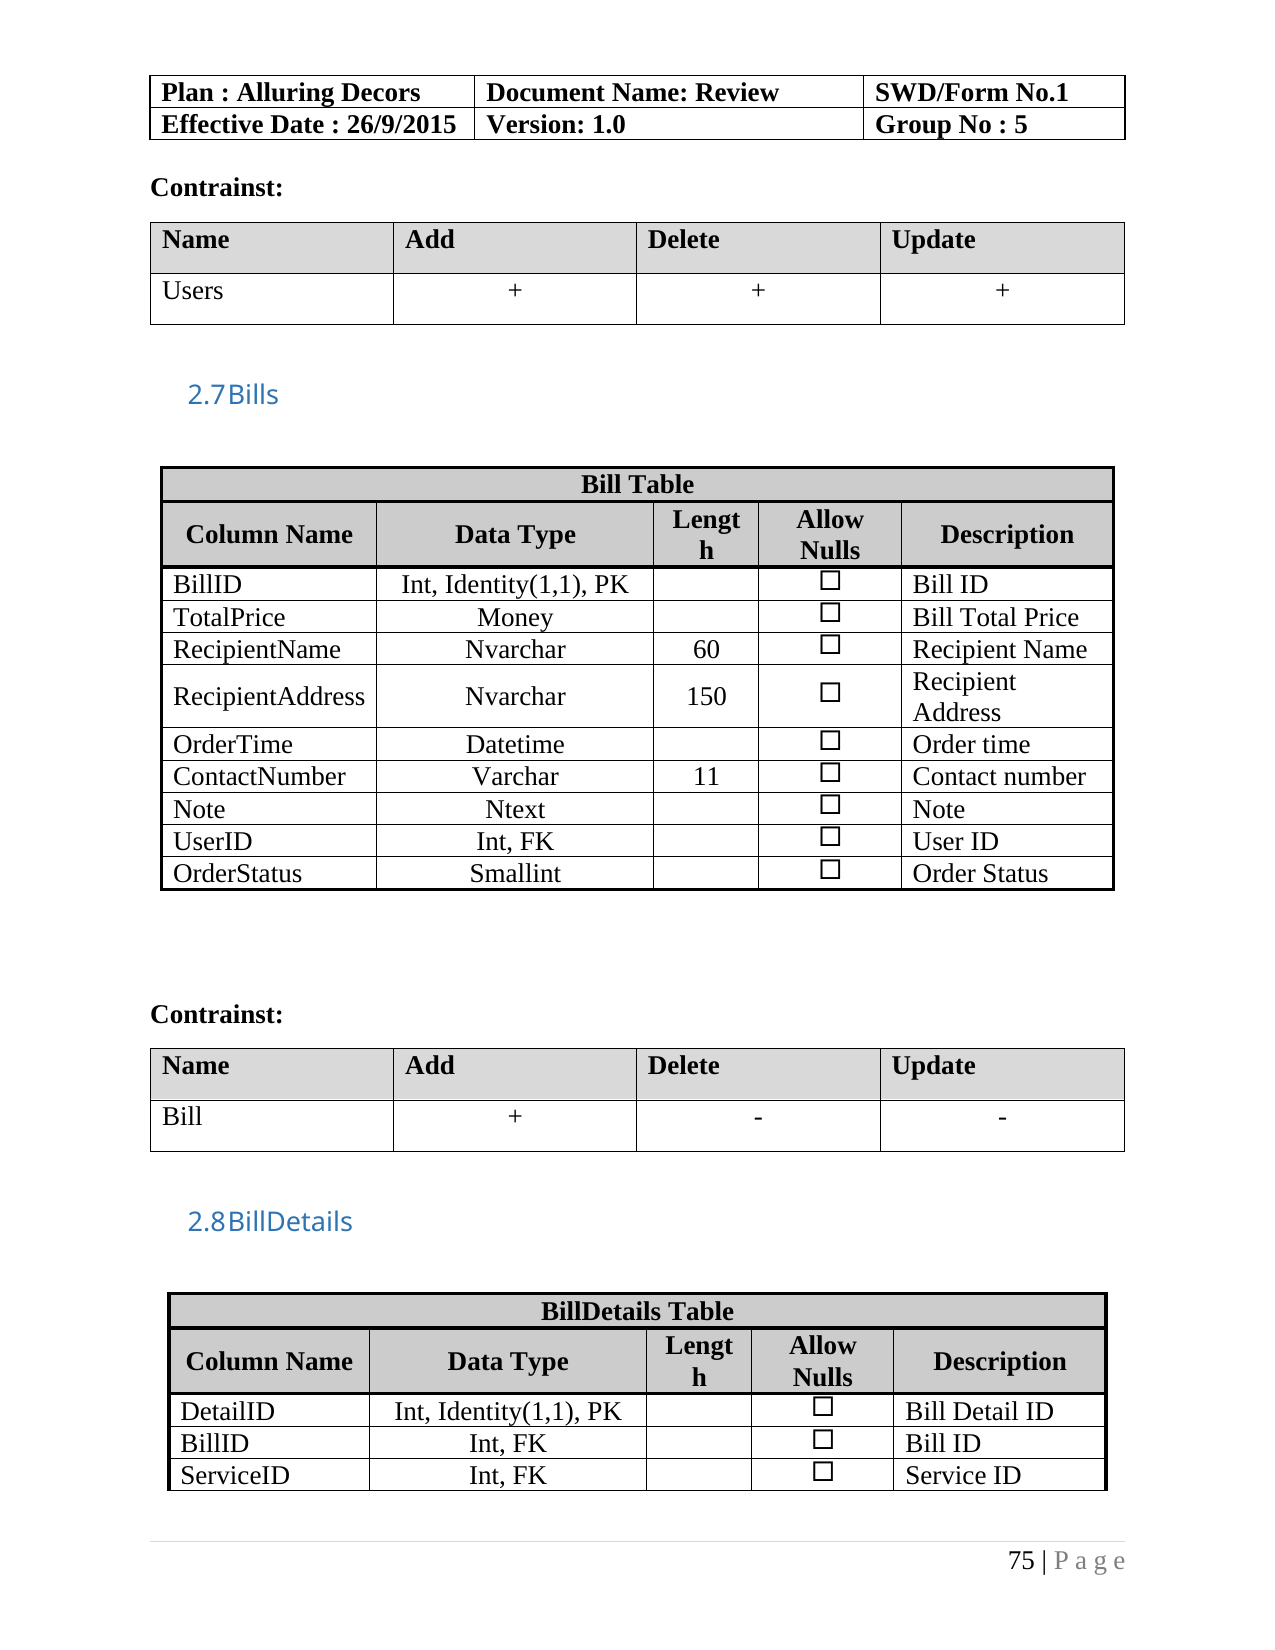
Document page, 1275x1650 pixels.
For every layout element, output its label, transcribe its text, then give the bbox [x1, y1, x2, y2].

text Contrainst: [150, 172, 1125, 203]
table_cell TotalPrice [163, 601, 376, 632]
table_cell Recipient Name [902, 633, 1112, 664]
table_cell ServiceID [171, 1459, 369, 1490]
table_cell Data Type [377, 503, 653, 565]
table_cell Order Status [902, 857, 1112, 888]
table_cell Bill ID [894, 1427, 1104, 1458]
subtitle BillDetails [187, 1202, 1125, 1239]
table_cell [647, 1395, 751, 1426]
table_cell Int, FK [370, 1427, 646, 1458]
table_cell 150 [654, 665, 758, 727]
table_header Name [151, 1049, 393, 1099]
table_cell 60 [654, 633, 758, 664]
table_cell BillID [171, 1427, 369, 1458]
table_cell Allow Nulls [759, 503, 901, 565]
table_header Update [881, 223, 1124, 273]
table_cell [759, 665, 901, 727]
table_cell User ID [902, 825, 1112, 856]
table_header Update [881, 1049, 1124, 1099]
table_cell [654, 857, 758, 888]
table_cell Smallint [377, 857, 653, 888]
table_cell Contact number [902, 761, 1112, 792]
table_cell + [881, 274, 1124, 324]
table_header BillDetails Table [171, 1295, 1104, 1326]
table_cell [759, 761, 901, 792]
table_cell [654, 825, 758, 856]
table_cell [759, 728, 901, 759]
table_cell + [637, 274, 880, 324]
table_cell Service ID [894, 1459, 1104, 1490]
table_cell + [394, 274, 636, 324]
table_cell Column Name [171, 1330, 369, 1392]
table_cell Order time [902, 728, 1112, 759]
table_cell Nvarchar [377, 633, 653, 664]
table_cell [654, 728, 758, 759]
table_cell [759, 825, 901, 856]
table_cell [654, 793, 758, 824]
table_cell Money [377, 601, 653, 632]
table_header Add [394, 223, 636, 273]
table_cell [752, 1427, 893, 1458]
table_cell DetailID [171, 1395, 369, 1426]
table_cell [759, 601, 901, 632]
table_cell [759, 857, 901, 888]
table_cell Datetime [377, 728, 653, 759]
table_cell Bill Total Price [902, 601, 1112, 632]
table_cell Description [902, 503, 1112, 565]
table_cell Bill [151, 1101, 393, 1151]
table_cell [759, 793, 901, 824]
table_cell Allow Nulls [752, 1330, 893, 1392]
table_cell [647, 1459, 751, 1490]
table_cell UserID [163, 825, 376, 856]
table_cell [759, 633, 901, 664]
table_cell RecipientName [163, 633, 376, 664]
table_header Delete [637, 223, 880, 273]
table_cell Bill ID [902, 569, 1112, 599]
table_cell Varchar [377, 761, 653, 792]
table_cell Nvarchar [377, 665, 653, 727]
table_cell OrderTime [163, 728, 376, 759]
table_cell [654, 569, 758, 599]
table_cell [752, 1459, 893, 1490]
table_cell Bill Detail ID [894, 1395, 1104, 1426]
table_cell RecipientAddress [163, 665, 376, 727]
table_cell Int, FK [370, 1459, 646, 1490]
table_cell Int, Identity(1,1), PK [377, 569, 653, 599]
table_cell Description [894, 1330, 1104, 1392]
table_header Add [394, 1049, 636, 1099]
table_cell Note [902, 793, 1112, 824]
table_cell [654, 601, 758, 632]
table_cell Length [647, 1330, 751, 1392]
table_header Name [151, 223, 393, 273]
table_cell Recipient Address [902, 665, 1112, 727]
subtitle Bills [187, 376, 1125, 412]
table_cell Column Name [163, 503, 376, 565]
table_header Bill Table [163, 469, 1112, 500]
table_cell - [637, 1101, 880, 1151]
table_cell [647, 1427, 751, 1458]
table_cell Int, Identity(1,1), PK [370, 1395, 646, 1426]
text Contrainst: [150, 998, 1125, 1029]
table_cell 11 [654, 761, 758, 792]
table_cell - [881, 1101, 1124, 1151]
table_cell Users [151, 274, 393, 324]
table_cell Data Type [370, 1330, 646, 1392]
table_cell Length [654, 503, 758, 565]
table_cell + [394, 1101, 636, 1151]
table_cell [759, 569, 901, 599]
table_cell Note [163, 793, 376, 824]
table_cell BillID [163, 569, 376, 599]
table_cell [752, 1395, 893, 1426]
table_header Delete [637, 1049, 880, 1099]
table_cell Int, FK [377, 825, 653, 856]
table_cell ContactNumber [163, 761, 376, 792]
table_cell OrderStatus [163, 857, 376, 888]
table_cell Ntext [377, 793, 653, 824]
